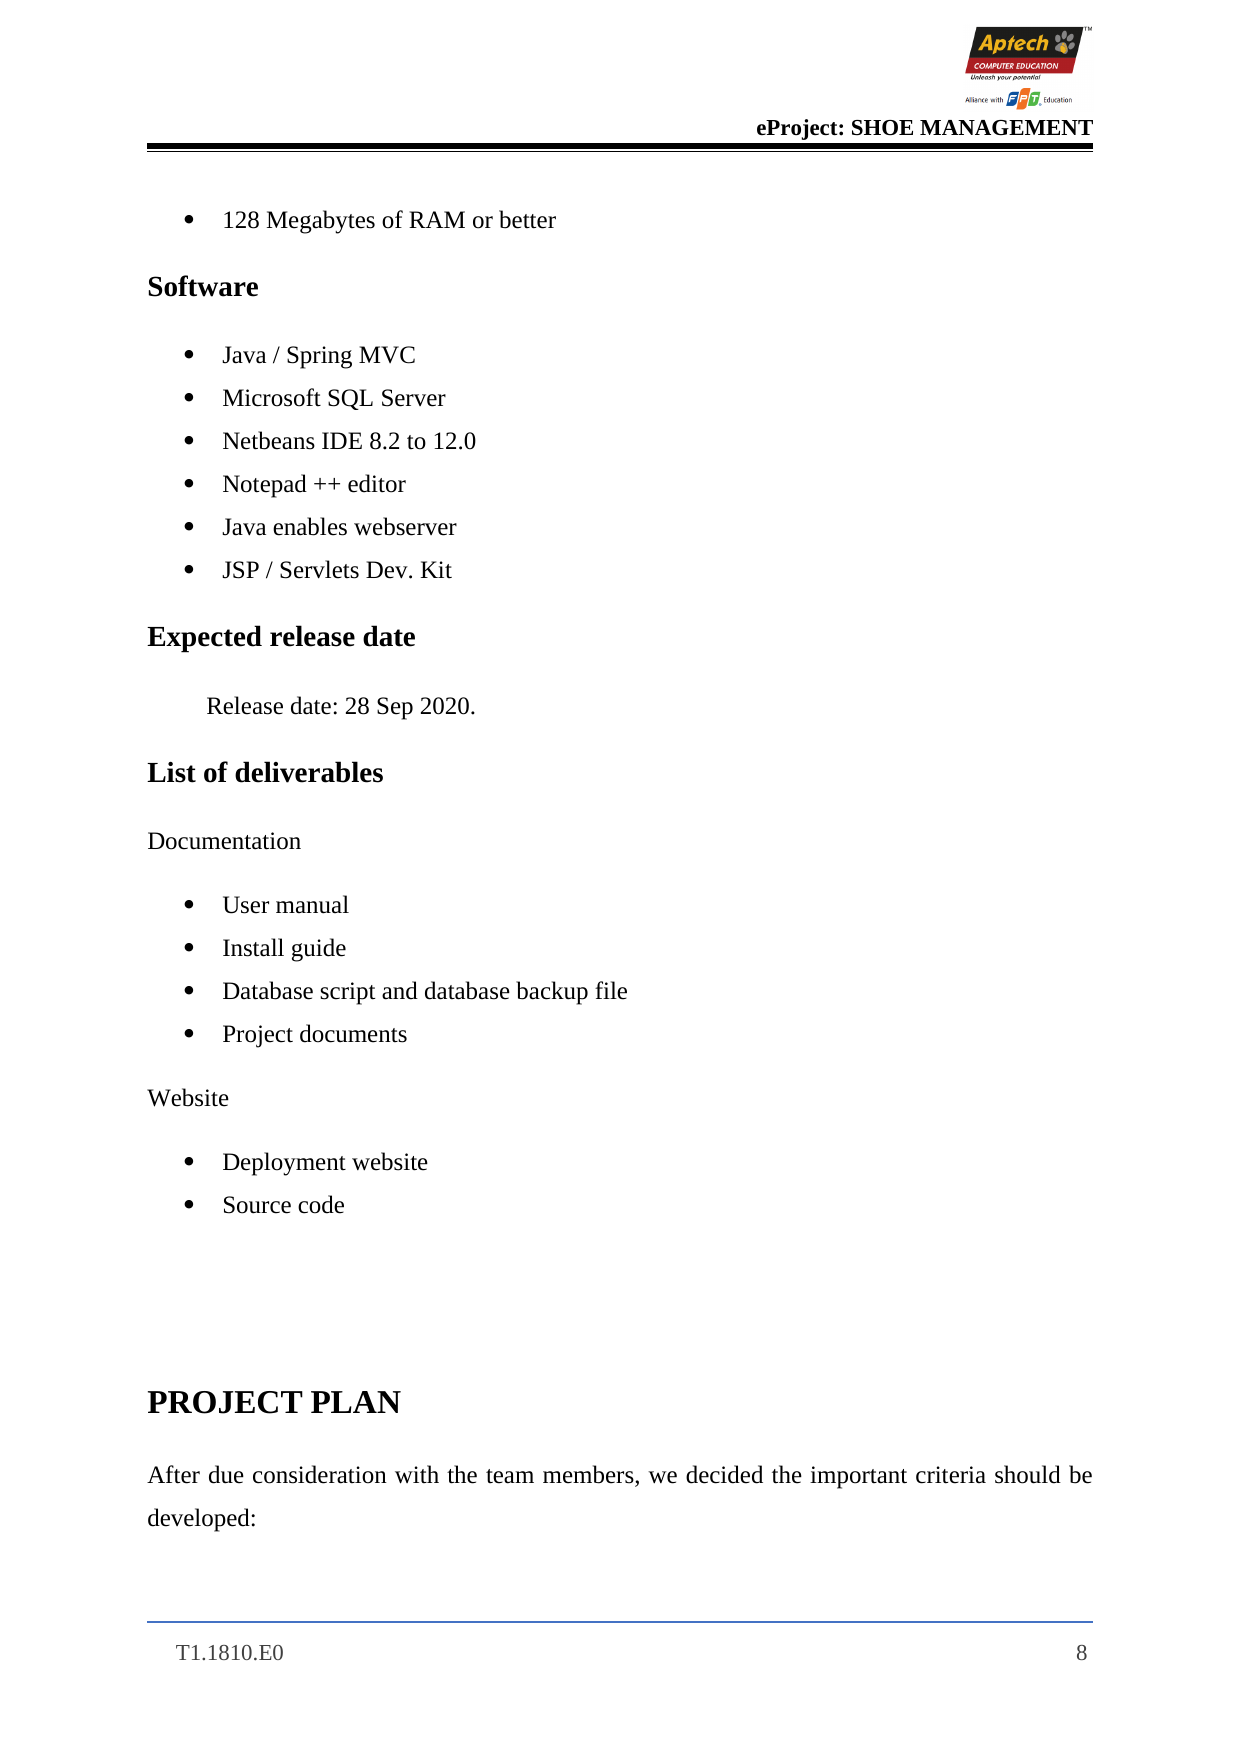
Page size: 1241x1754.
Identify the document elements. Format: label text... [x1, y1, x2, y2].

text After due consideration with the team members, we decided the important criteria should be developed: [147, 1460, 1093, 1532]
text Release date: 28 Sep 2020. [147, 691, 1093, 719]
list Project documents [184, 1019, 1093, 1048]
list Notepad ++ editor [184, 469, 1093, 498]
list Install guide [184, 933, 1093, 962]
list Database script and database backup file [184, 976, 1093, 1005]
subtitle List of deliverables [147, 755, 1093, 788]
text Documentation [147, 826, 1093, 854]
list Source code [184, 1190, 1093, 1219]
text Website [147, 1083, 1093, 1112]
subtitle Expected release date [147, 619, 1093, 653]
list Netbeans IDE 8.2 to 12.0 [184, 426, 1093, 455]
list Java enables webserver [184, 512, 1093, 541]
list Deployment website [184, 1147, 1093, 1176]
subtitle PROJECT PLAN [147, 1382, 1093, 1420]
list Java / Spring MVC [184, 340, 1093, 369]
picture [963, 24, 1094, 112]
subtitle Software [147, 269, 1093, 302]
list JSP / Servlets Dev. Kit [184, 556, 1093, 584]
list 128 Megabytes of RAM or better [184, 205, 1093, 234]
list Microsoft SQL Server [184, 383, 1093, 412]
list User manual [184, 890, 1093, 918]
